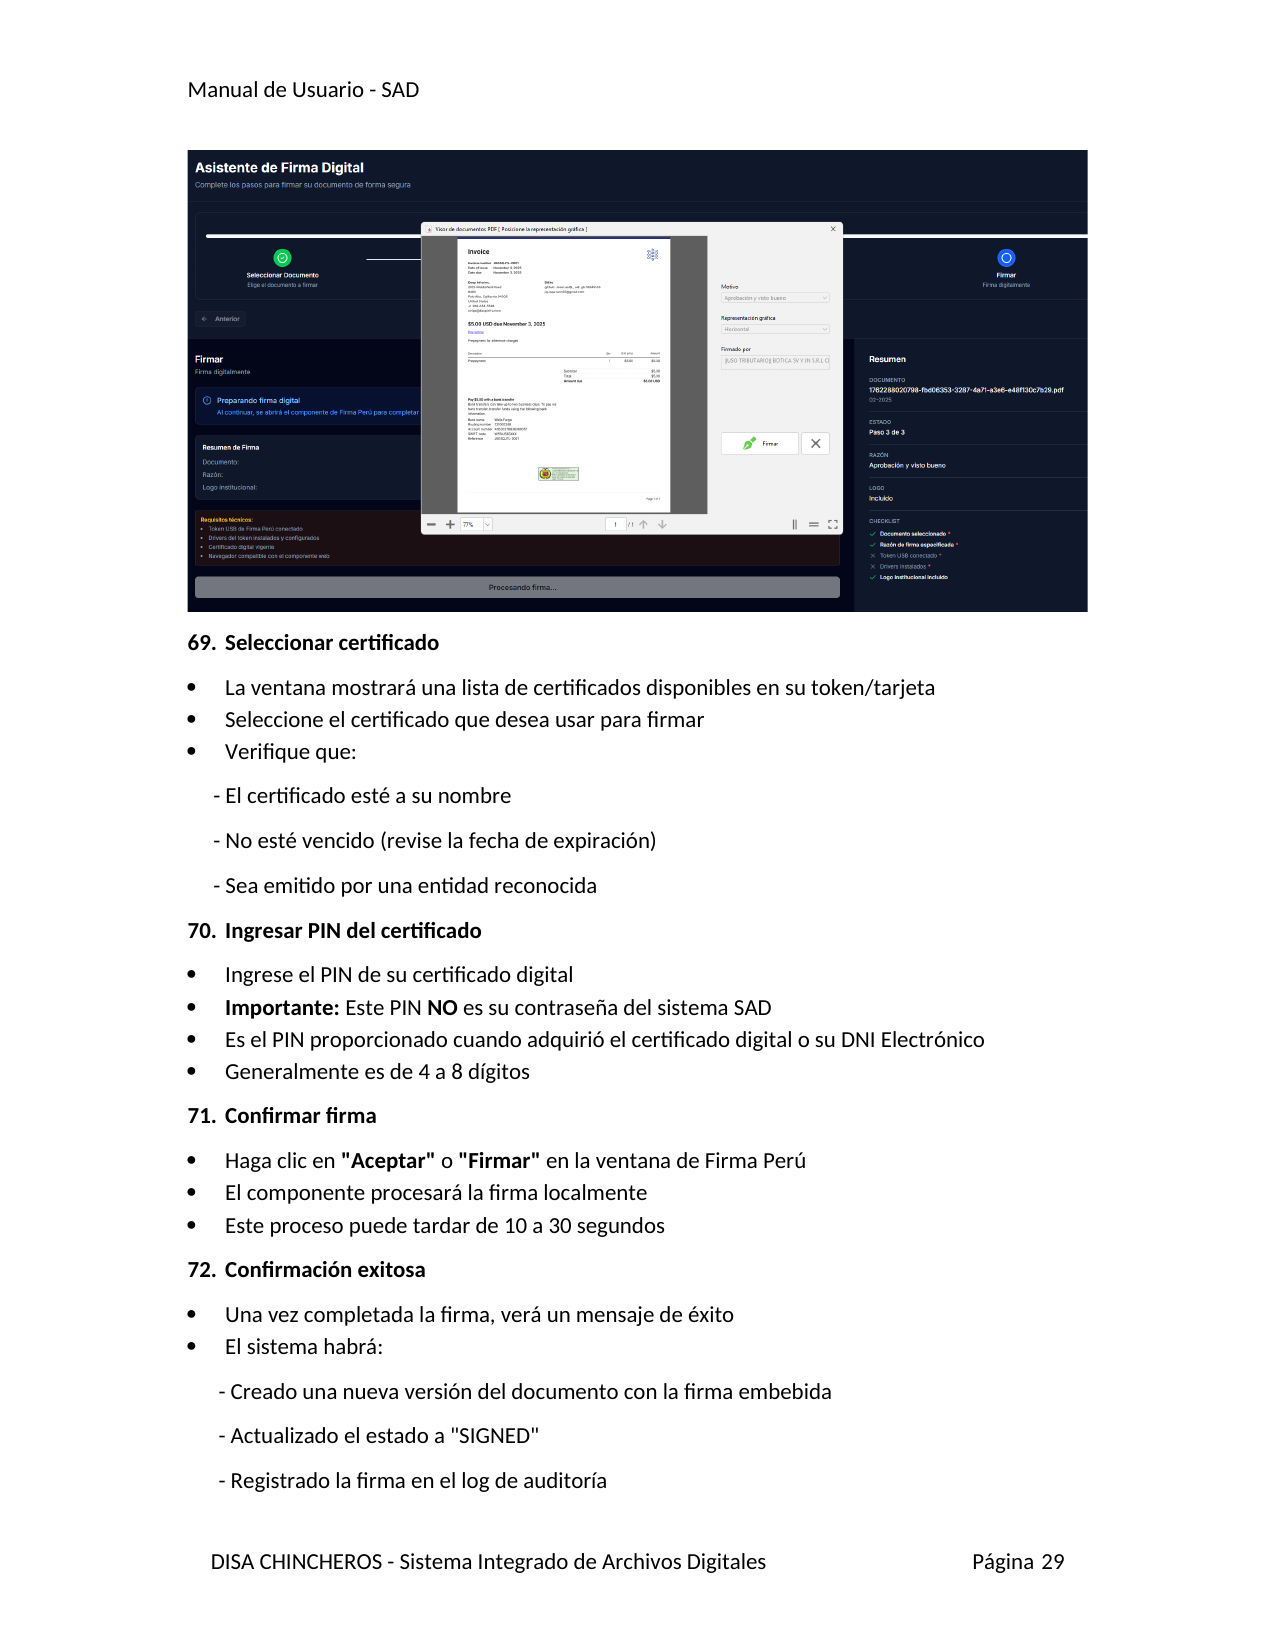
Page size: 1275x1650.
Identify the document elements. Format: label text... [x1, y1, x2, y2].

list Seleccione el certificado que desea usar para firmar [187, 705, 1087, 733]
text - Actualizado el estado a "SIGNED" [187, 1422, 1087, 1450]
picture [187, 150, 1088, 612]
list Ingrese el PIN de su certificado digital [187, 960, 1087, 988]
text - Creado una nueva versión del documento con la firma embebida [187, 1377, 1087, 1405]
list Confirmar firma [187, 1102, 1087, 1130]
text - Sea emitido por una entidad reconocida [187, 871, 1087, 899]
list Verifique que: [187, 737, 1087, 765]
list La ventana mostrará una lista de certificados disponibles en su token/tarjeta [187, 673, 1087, 701]
text - Registrado la firma en el log de auditoría [187, 1466, 1087, 1494]
list Una vez completada la firma, verá un mensaje de éxito [187, 1300, 1087, 1328]
list Haga clic en "Aceptar" o "Firmar" en la ventana de Firma Perú [187, 1146, 1087, 1174]
list El componente procesará la firma localmente [187, 1178, 1087, 1207]
list Confirmación exitosa [187, 1255, 1087, 1283]
list Importante: Este PIN NO es su contraseña del sistema SAD [187, 993, 1087, 1021]
text - No esté vencido (revise la fecha de expiración) [187, 826, 1087, 854]
list El sistema habrá: [187, 1332, 1087, 1360]
list Seleccionar certificado [187, 628, 1087, 656]
list Es el PIN proporcionado cuando adquirió el certificado digital o su DNI Electrónico [187, 1025, 1087, 1053]
text - El certificado esté a su nombre [187, 782, 1087, 810]
list Generalmente es de 4 a 8 dígitos [187, 1057, 1087, 1085]
list Este proceso puede tardar de 10 a 30 segundos [187, 1211, 1087, 1239]
list Ingresar PIN del certificado [187, 916, 1087, 944]
